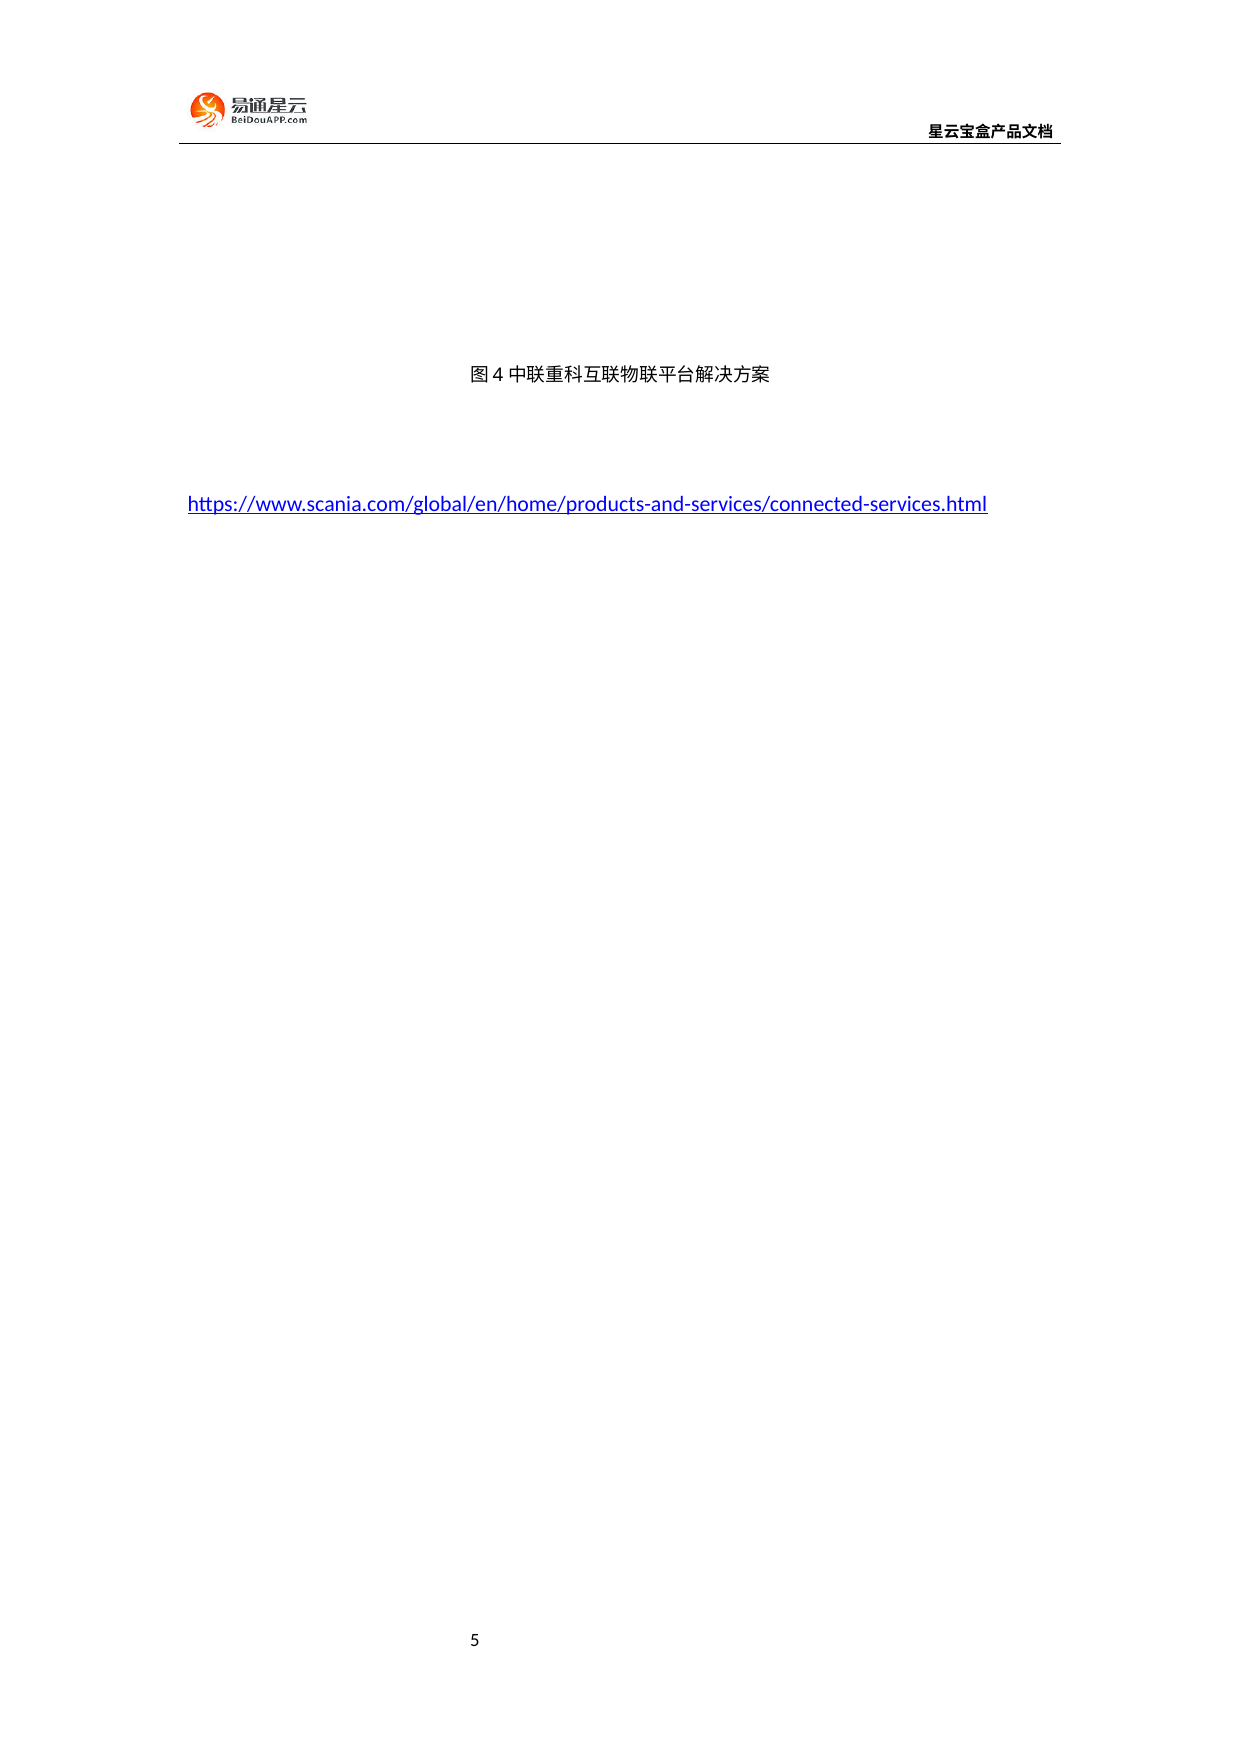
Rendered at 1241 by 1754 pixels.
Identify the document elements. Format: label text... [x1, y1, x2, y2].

text 图4 中联重科互联物联平台解决方案 [187, 357, 1053, 389]
picture [181, 80, 432, 138]
text https://www.scania.com/global/en/home/products-and-services/connected-services.html [187, 487, 1053, 519]
